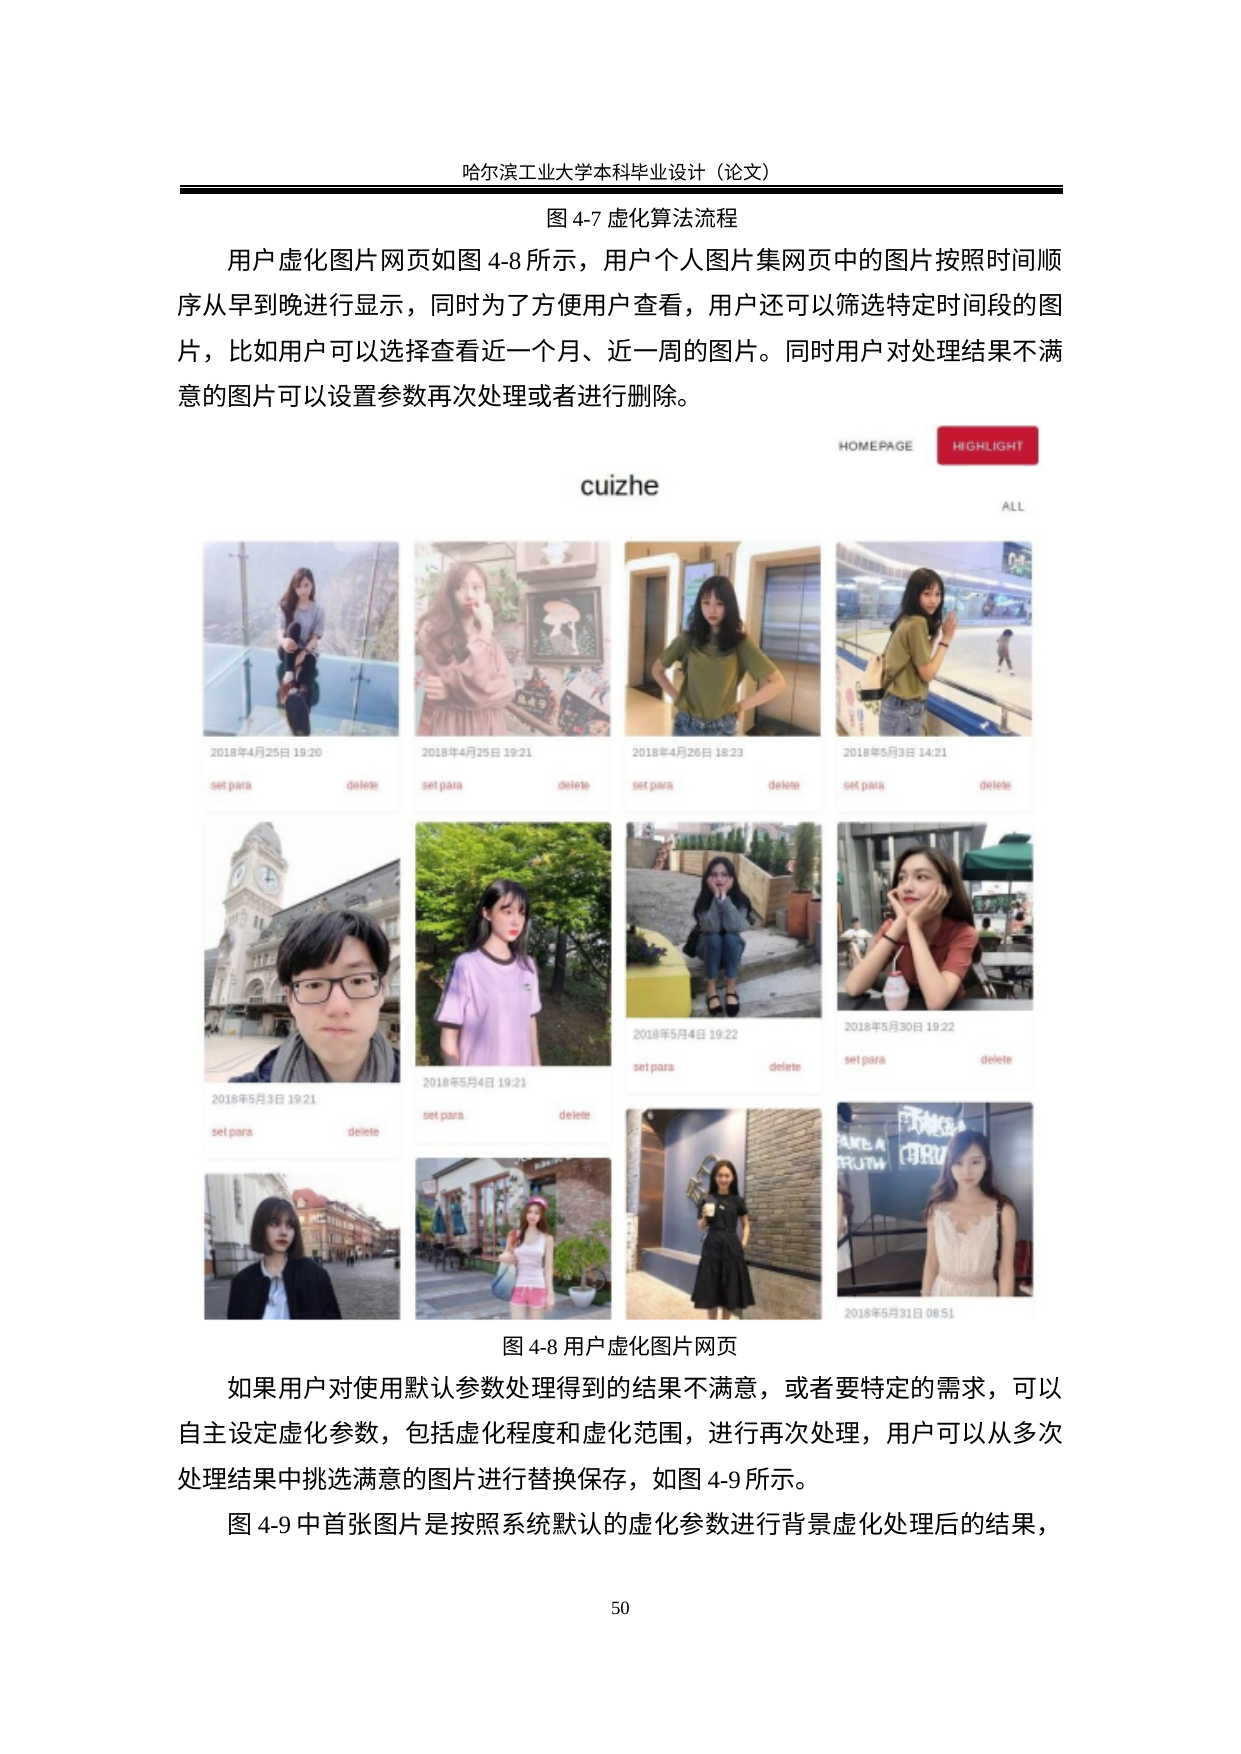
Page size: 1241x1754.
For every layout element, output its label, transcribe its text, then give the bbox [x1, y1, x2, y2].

text 如果用户对使用默认参数处理得到的结果不满意，或者要特定的需求，可以自主设定虚化参数，包括虚化程度和虚化范围，进行再次处理，用户可以从多次处理结果中挑选满意的图片进行替换保存，如图4-9所示。 [177, 1368, 1063, 1495]
text 图4-7 虚化算法流程 [177, 201, 1063, 232]
text 图4-8 用户虚化图片网页 [177, 1329, 1063, 1361]
text 用户虚化图片网页如图4-8所示，用户个人图片集网页中的图片按照时间顺序从早到晚进行显示，同时为了方便用户查看，用户还可以筛选特定时间段的图片，比如用户可以选择查看近一个月、近一周的图片。同时用户对处理结果不满意的图片可以设置参数再次处理或者进行删除。 [177, 240, 1063, 413]
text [177, 1504, 1063, 1541]
